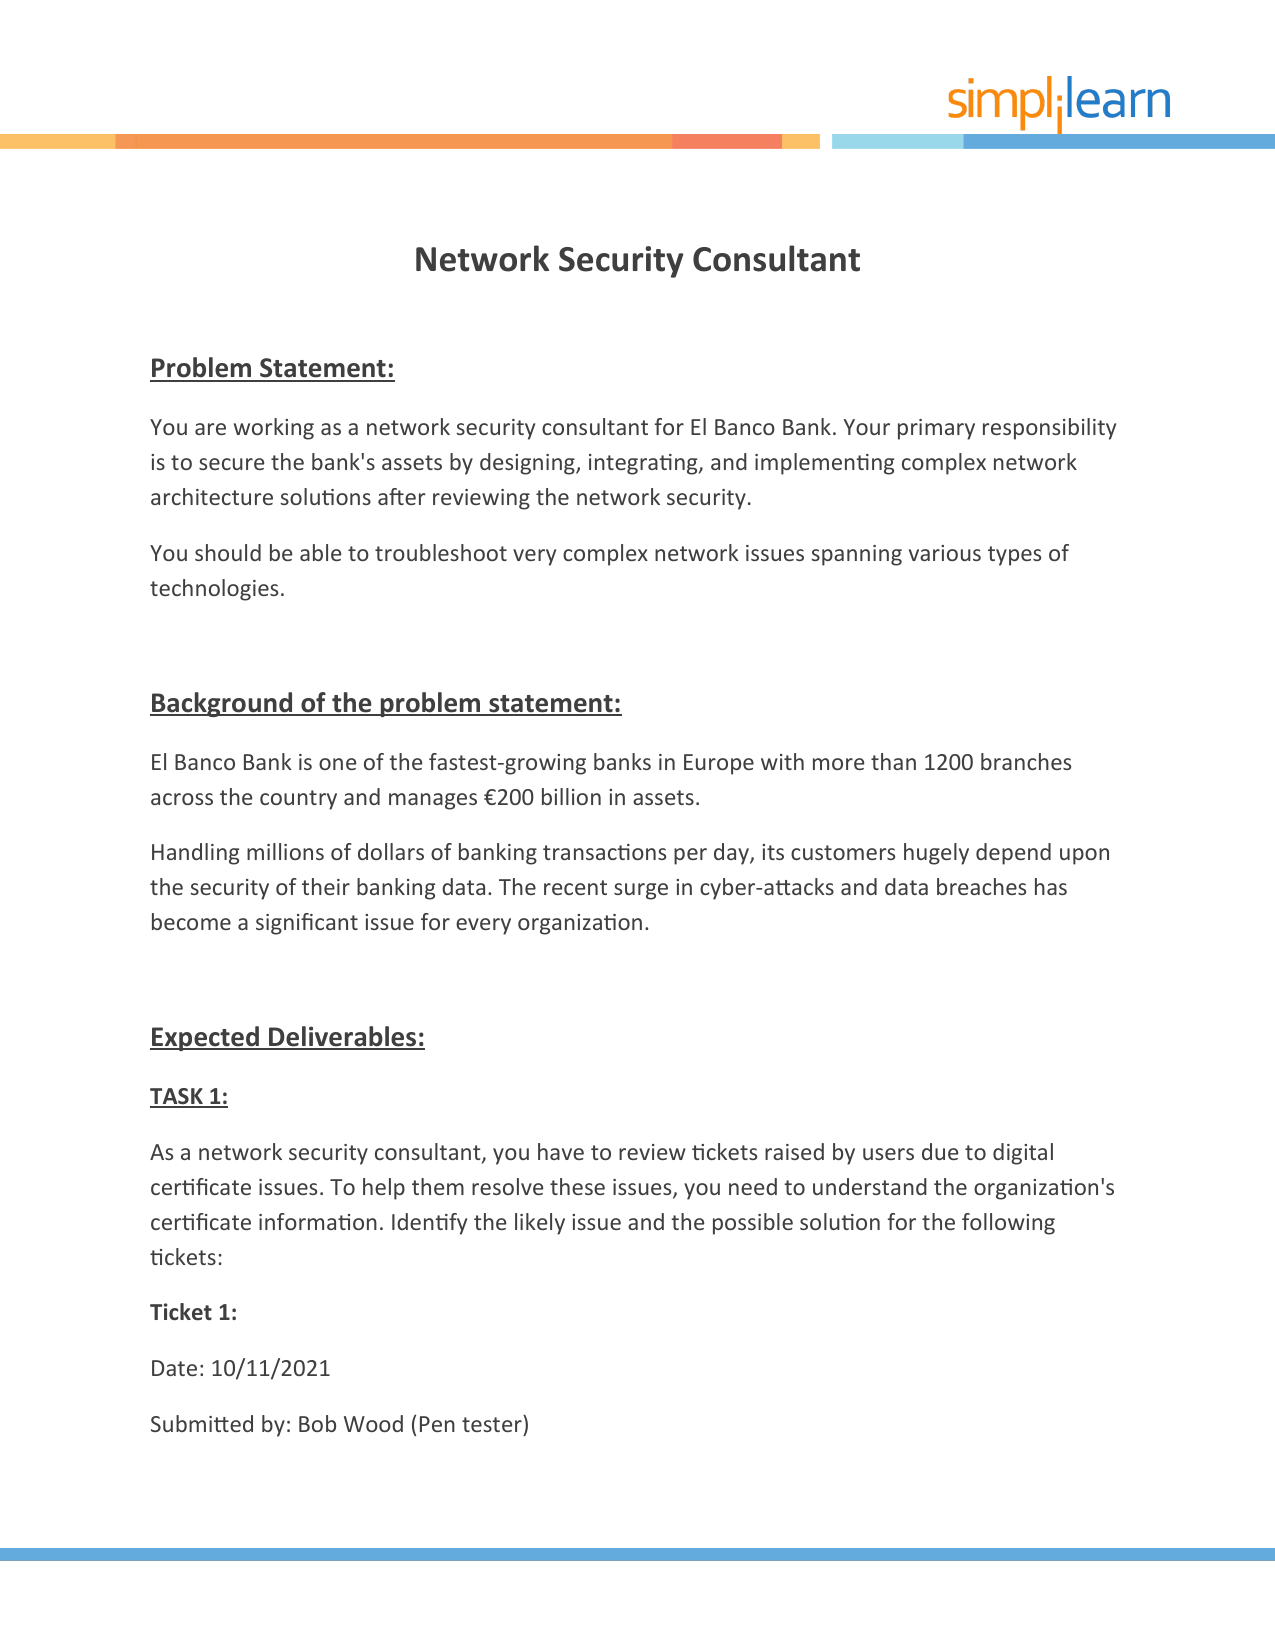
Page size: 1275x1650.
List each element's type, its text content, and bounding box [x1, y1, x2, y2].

text As a network security consultant, you have to review tickets raised by users due to digital certificate issues. To help them resolve these issues, you need to understand the organization's certificate information. Identify the likely issue and the possible solution for the following tickets: [150, 1136, 1125, 1271]
text Date: 10/11/2021 [150, 1352, 1125, 1383]
text Network Security Consultant [150, 235, 1125, 281]
text Expected Deliverables: [150, 1018, 1125, 1054]
text You are working as a network security consultant for El Banco Bank. Your primary responsibility is to secure the bank's assets by designing, integrating, and implementing complex network architecture solutions after reviewing the network security. [150, 411, 1125, 512]
text Handling millions of dollars of banking transactions per day, its customers hugely depend upon the security of their banking data. The recent surge in cyber-attacks and data breaches has become a significant issue for every organization. [150, 836, 1125, 937]
text Problem Statement: [150, 349, 1125, 385]
picture [0, 76, 1275, 149]
text Submitted by: Bob Wood (Pen tester) [150, 1408, 1125, 1439]
text You should be able to troubleshoot very complex network issues spanning various types of technologies. [150, 537, 1125, 603]
text TASK 1: [150, 1080, 1125, 1110]
text Background of the problem statement: [150, 684, 1125, 719]
picture [0, 1548, 1275, 1562]
text Ticket 1: [150, 1297, 1125, 1327]
text El Banco Bank is one of the fastest-growing banks in Europe with more than 1200 branches across the country and manages €200 billion in assets. [150, 746, 1125, 811]
